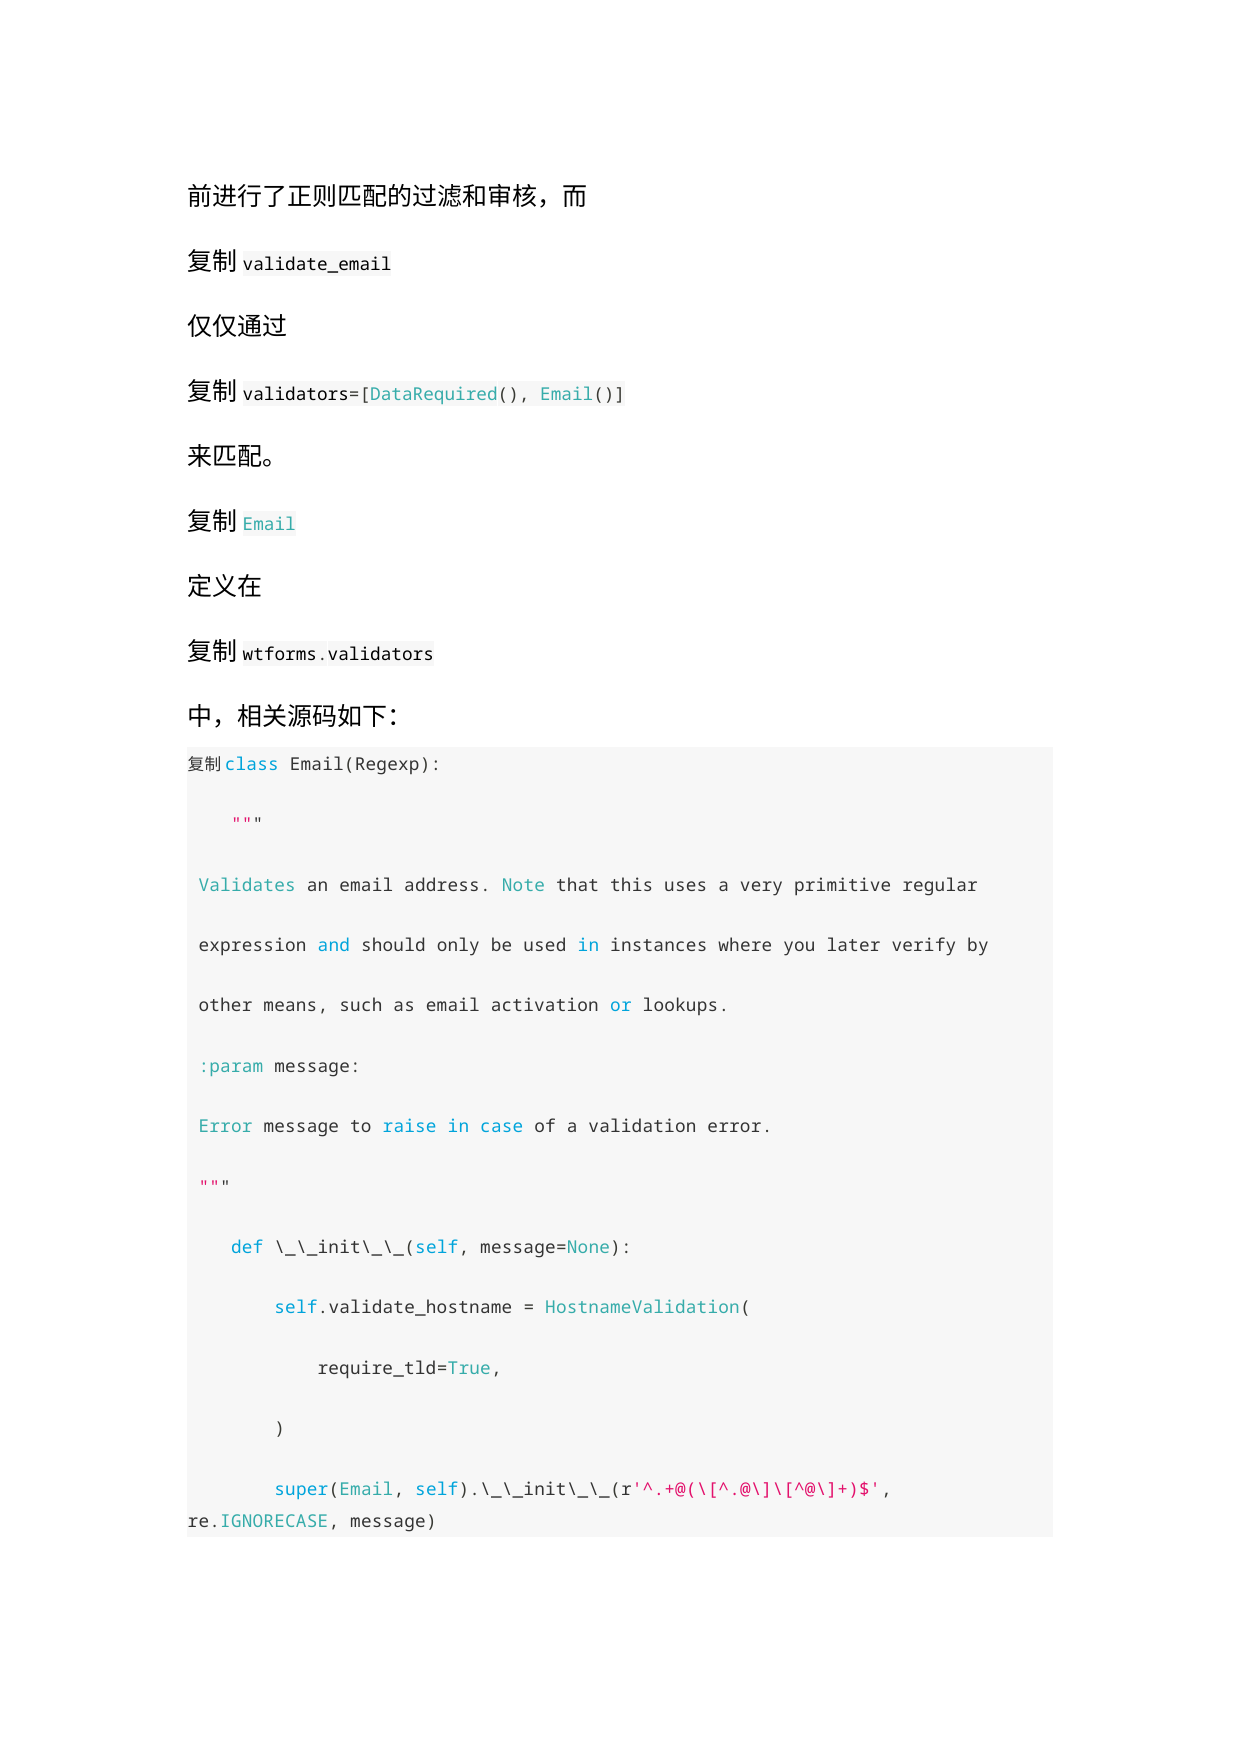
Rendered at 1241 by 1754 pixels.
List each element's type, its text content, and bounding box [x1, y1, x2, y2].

text 前进行了正则匹配的过滤和审核，而 [187, 162, 1053, 227]
text require_tld=True, [187, 1351, 1053, 1384]
text 复制Email [187, 487, 1053, 552]
text super(Email, self).\_\_init\_\_(r'^.+@(\[^.@\]\[^@\]+)$', re.IGNORECASE, message) [187, 1472, 1053, 1537]
text """ [187, 1170, 1053, 1202]
text ) [187, 1412, 1053, 1444]
text def \_\_init\_\_(self, message=None): [187, 1230, 1053, 1263]
text 复制wtforms.validators [187, 617, 1053, 682]
text 复制validate_email [187, 227, 1053, 292]
text self.validate_hostname = HostnameValidation( [187, 1291, 1053, 1323]
text 来匹配。 [187, 422, 1053, 487]
text 仅仅通过 [187, 292, 1053, 357]
text 中，相关源码如下： [187, 682, 1053, 747]
text :param message: [187, 1049, 1053, 1082]
text 复制class Email(Regexp): [187, 747, 1053, 779]
text 复制validators=[DataRequired(), Email()] [187, 357, 1053, 422]
text other means, such as email activation or lookups. [187, 989, 1053, 1021]
text Validates an email address. Note that this uses a very primitive regular [187, 868, 1053, 900]
text """ [187, 807, 1053, 840]
text 定义在 [187, 552, 1053, 617]
text Error message to raise in case of a validation error. [187, 1109, 1053, 1142]
text expression and should only be used in instances where you later verify by [187, 928, 1053, 961]
